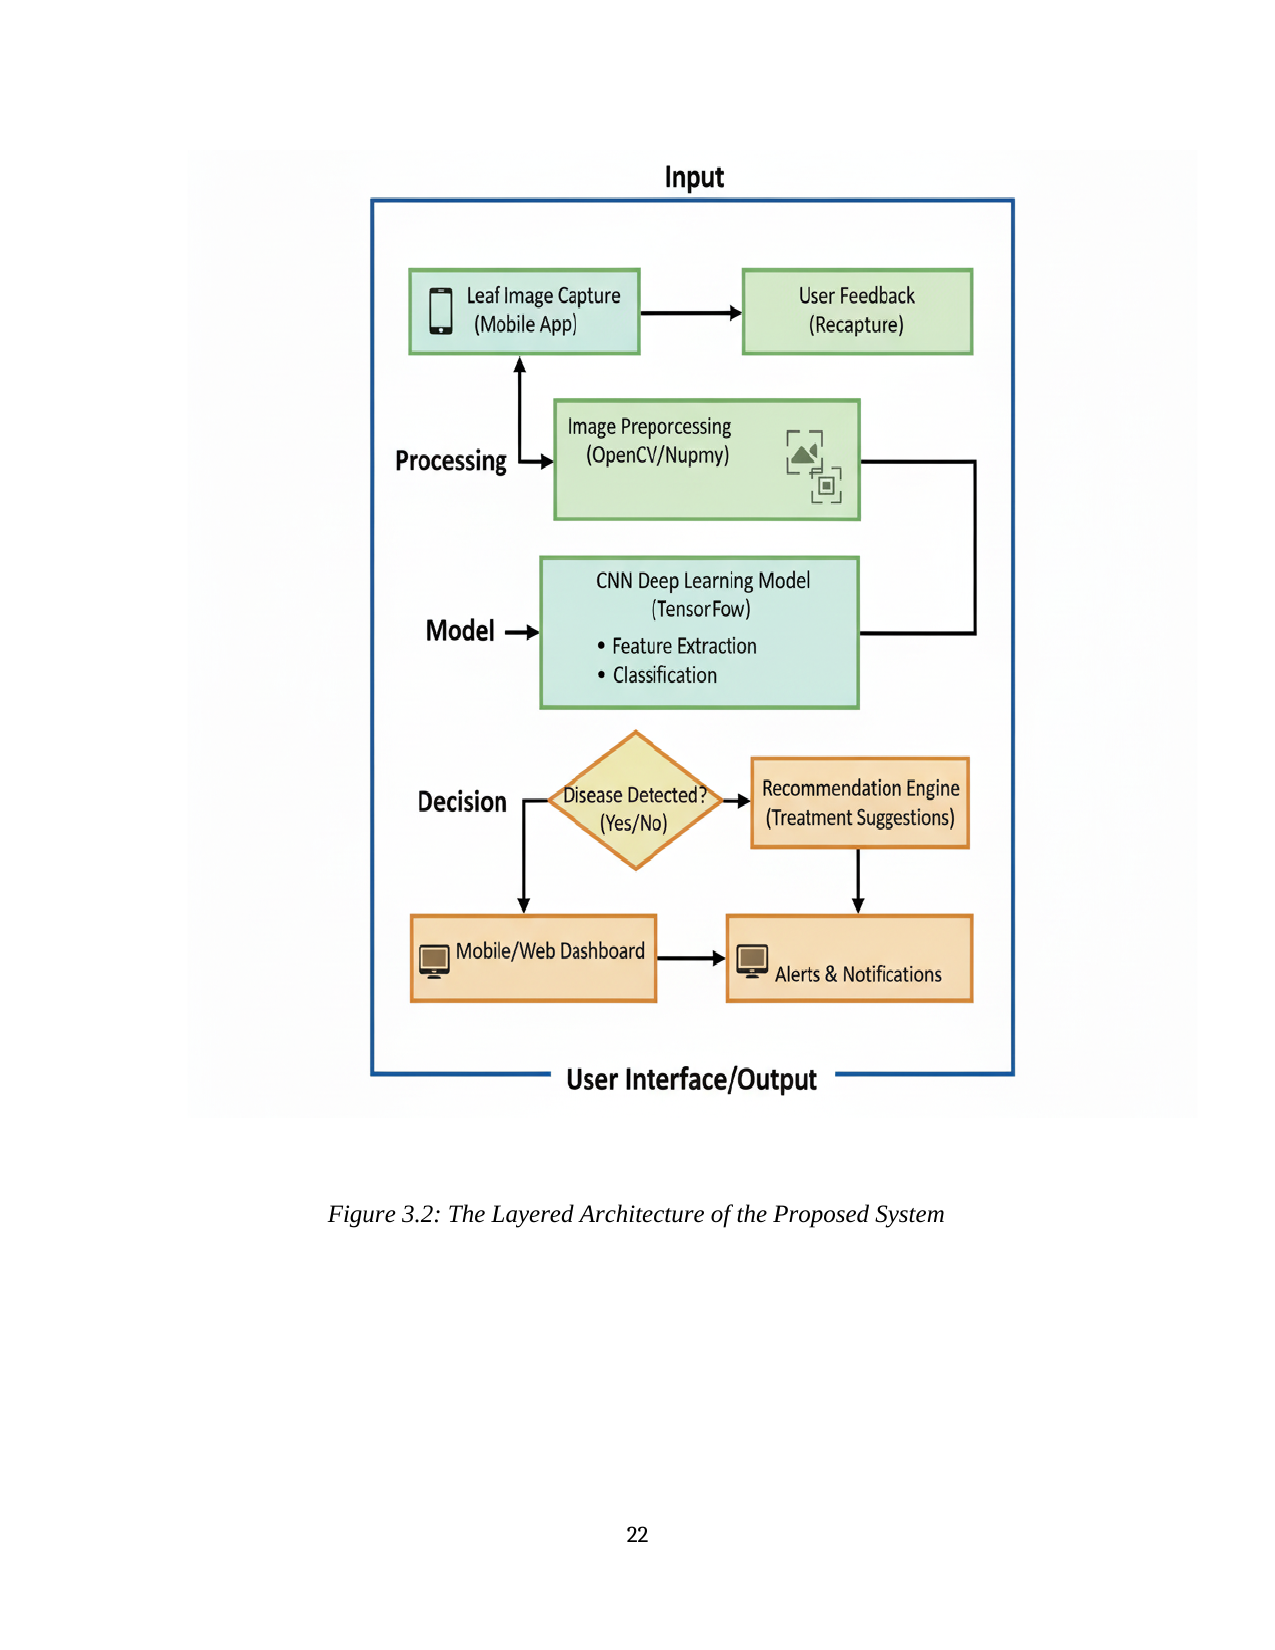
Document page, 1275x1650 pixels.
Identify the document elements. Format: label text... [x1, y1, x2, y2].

text Figure 3.2: The Layered Architecture of the Proposed System [187, 1199, 1087, 1227]
picture [187, 150, 1198, 1118]
